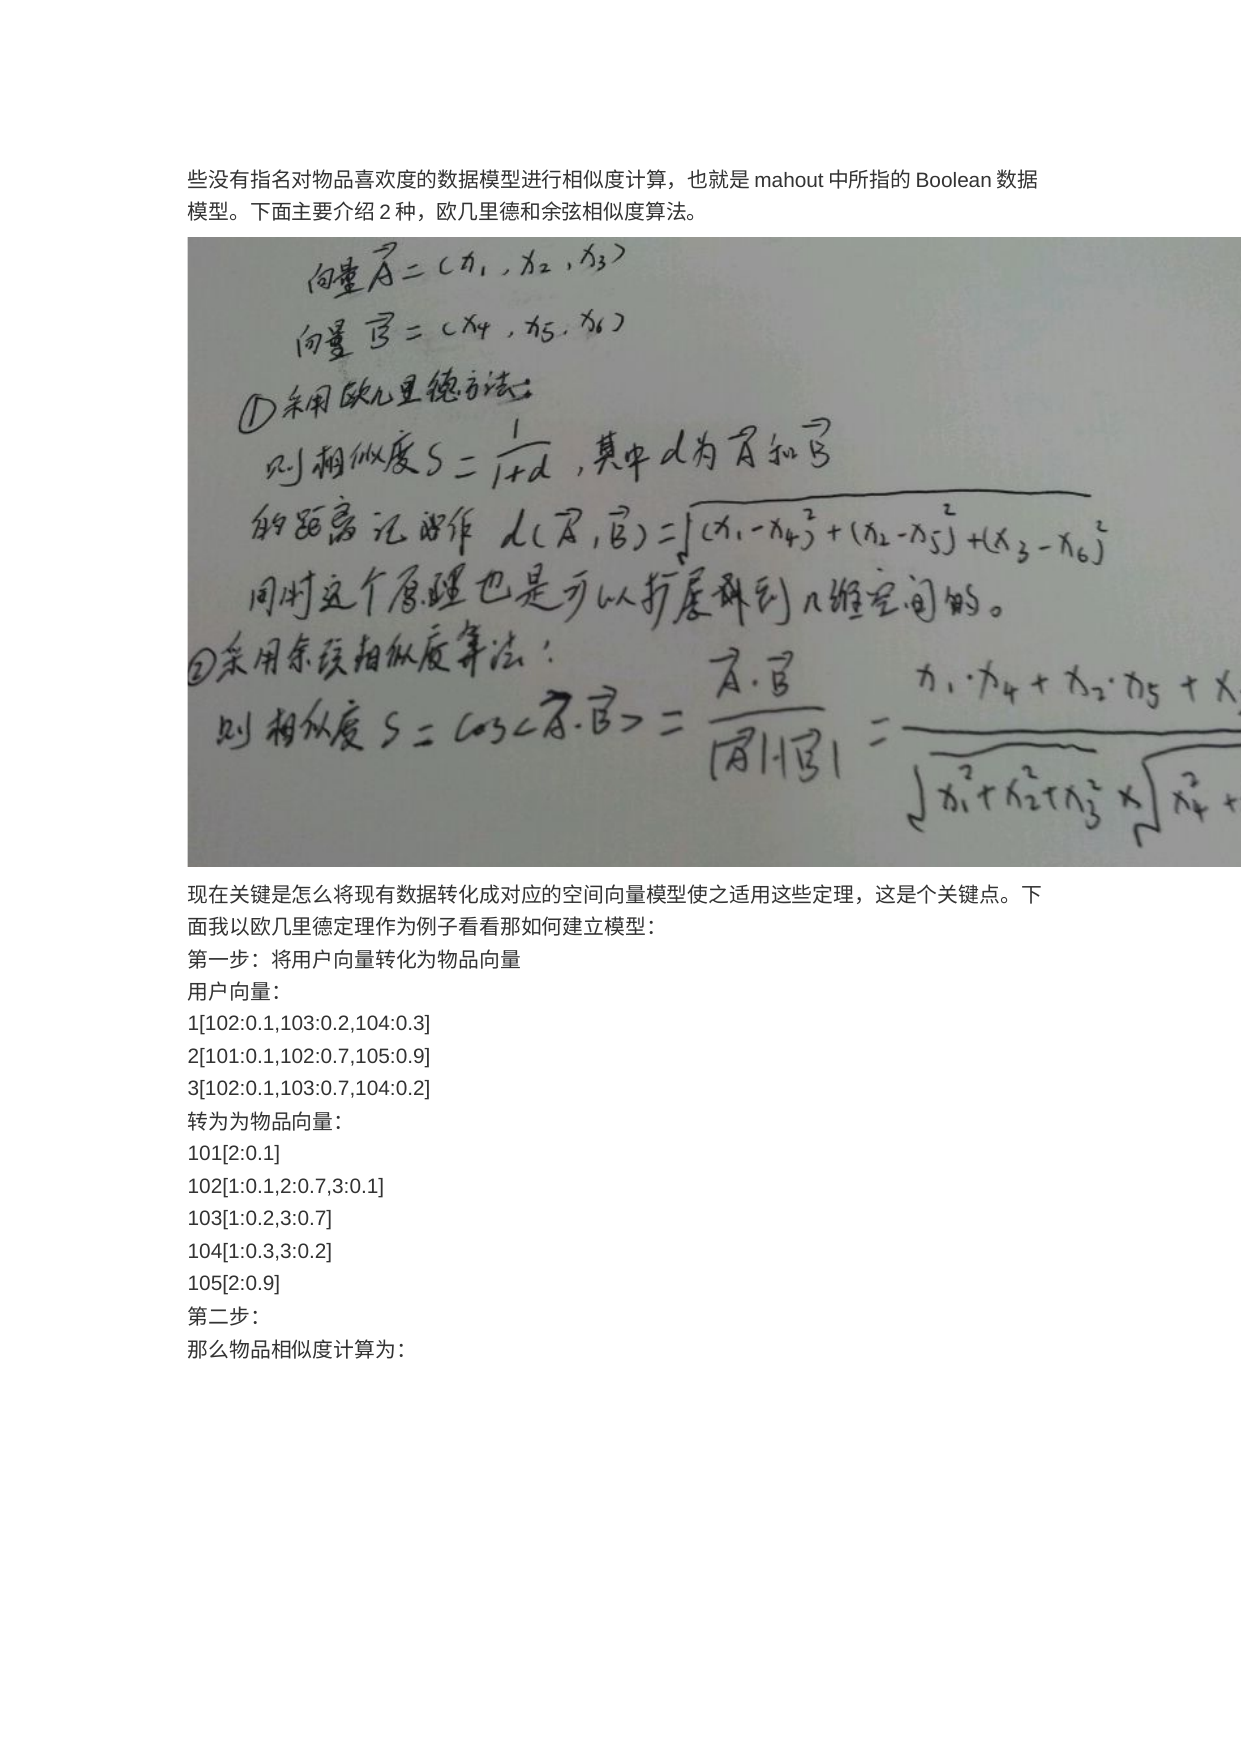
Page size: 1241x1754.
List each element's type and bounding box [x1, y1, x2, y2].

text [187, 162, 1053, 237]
picture [187, 237, 1241, 867]
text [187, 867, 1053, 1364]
